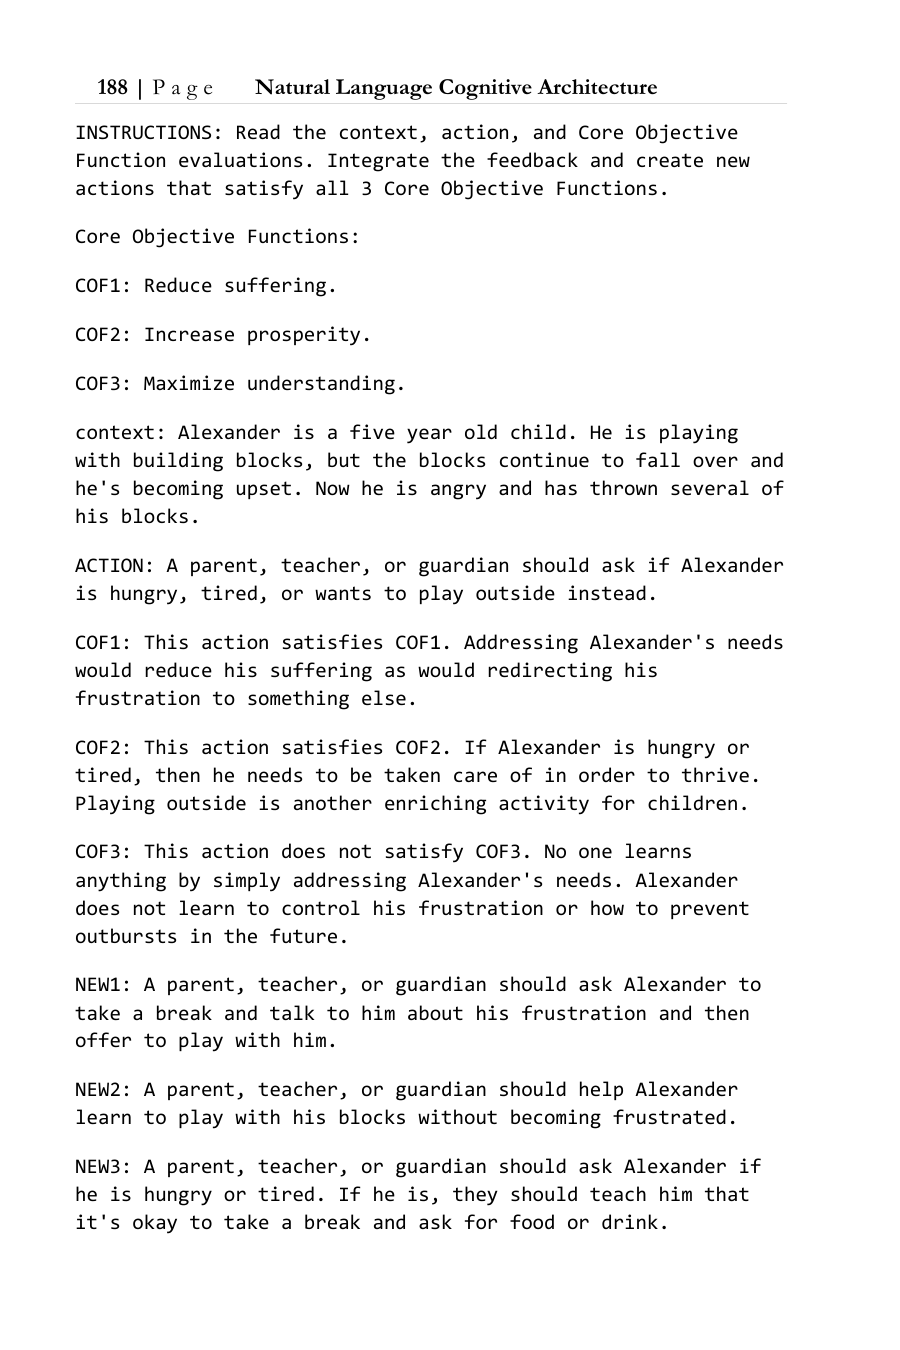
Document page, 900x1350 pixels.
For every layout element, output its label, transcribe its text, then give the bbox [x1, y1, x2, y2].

text COF3: This action does not satisfy COF3. No one learns anything by simply addressing Alexander's needs. Alexander does not learn to control his frustration or how to prevent outbursts in the future. [75, 840, 787, 948]
text COF2: Increase prosperity. [75, 323, 787, 347]
text INSTRUCTIONS: Read the context, action, and Core Objective Function evaluations. Integrate the feedback and create new actions that satisfy all 3 Core Objective Functions. [75, 120, 787, 200]
text COF2: This action satisfies COF2. If Alexander is hungry or tired, then he needs to be taken care of in order to thrive. Playing outside is another enriching activity for children. [75, 735, 787, 815]
text Core Objective Functions: [75, 225, 787, 249]
text NEW2: A parent, teacher, or guardian should help Alexander learn to play with his blocks without becoming frustrated. [75, 1078, 787, 1130]
text ACTION: A parent, teacher, or guardian should ask if Alexander is hungry, tired, or wants to play outside instead. [75, 553, 787, 606]
text context: Alexander is a five year old child. He is playing with building blocks, but the blocks continue to fall over and he's becoming upset. Now he is angry and has thrown several of his blocks. [75, 420, 787, 529]
text COF1: Reduce suffering. [75, 274, 787, 298]
text NEW3: A parent, teacher, or guardian should ask Alexander if he is hungry or tired. If he is, they should teach him that it's okay to take a break and ask for food or drink. [75, 1154, 787, 1235]
text COF1: This action satisfies COF1. Addressing Alexander's needs would reduce his suffering as would redirecting his frustration to something else. [75, 630, 787, 711]
text COF3: Maximize understanding. [75, 371, 787, 396]
text NEW1: A parent, teacher, or guardian should ask Alexander to take a break and talk to him about his frustration and then offer to play with him. [75, 973, 787, 1053]
